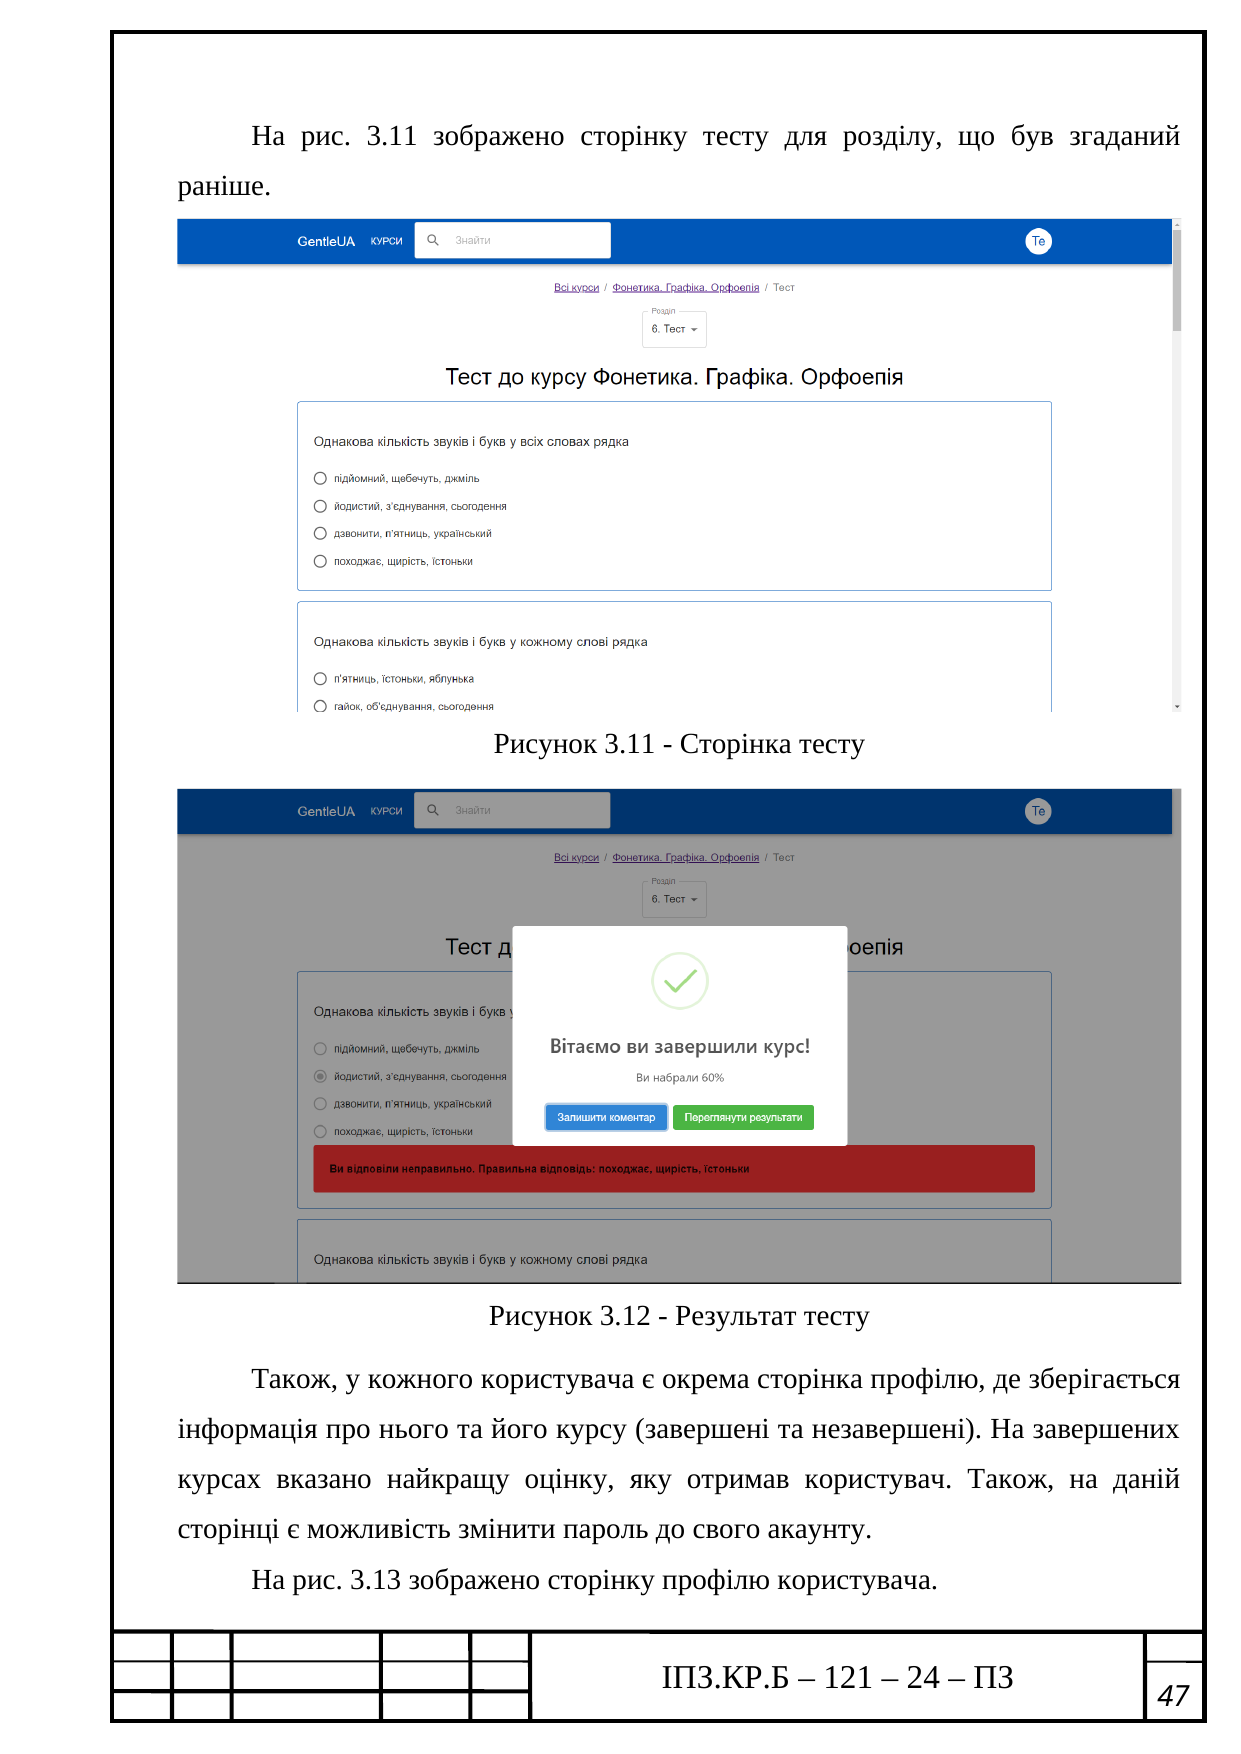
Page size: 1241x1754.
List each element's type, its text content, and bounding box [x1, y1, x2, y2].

list На рис. 3.11 зображено сторінку тесту для розділу, що був згаданий раніше. [177, 118, 1181, 202]
picture [177, 218, 1182, 712]
list На рис. 3.13 зображено сторінку профілю користувача. [177, 1562, 1181, 1596]
list Рисунок 3.11 - Сторінка тесту [177, 726, 1181, 760]
picture [177, 788, 1182, 1284]
list Також, у кожного користувача є окрема сторінка профілю, де зберігається інформація про нього та його курсу (завершені та незавершені). На завершених курсах вказано найкращу оцінку, яку отримав користувач. Також, на даній сторінці є можливість змінити пароль до свого акаунту. [177, 1361, 1181, 1545]
list Рисунок 3.12 - Результат тесту [177, 1298, 1181, 1331]
